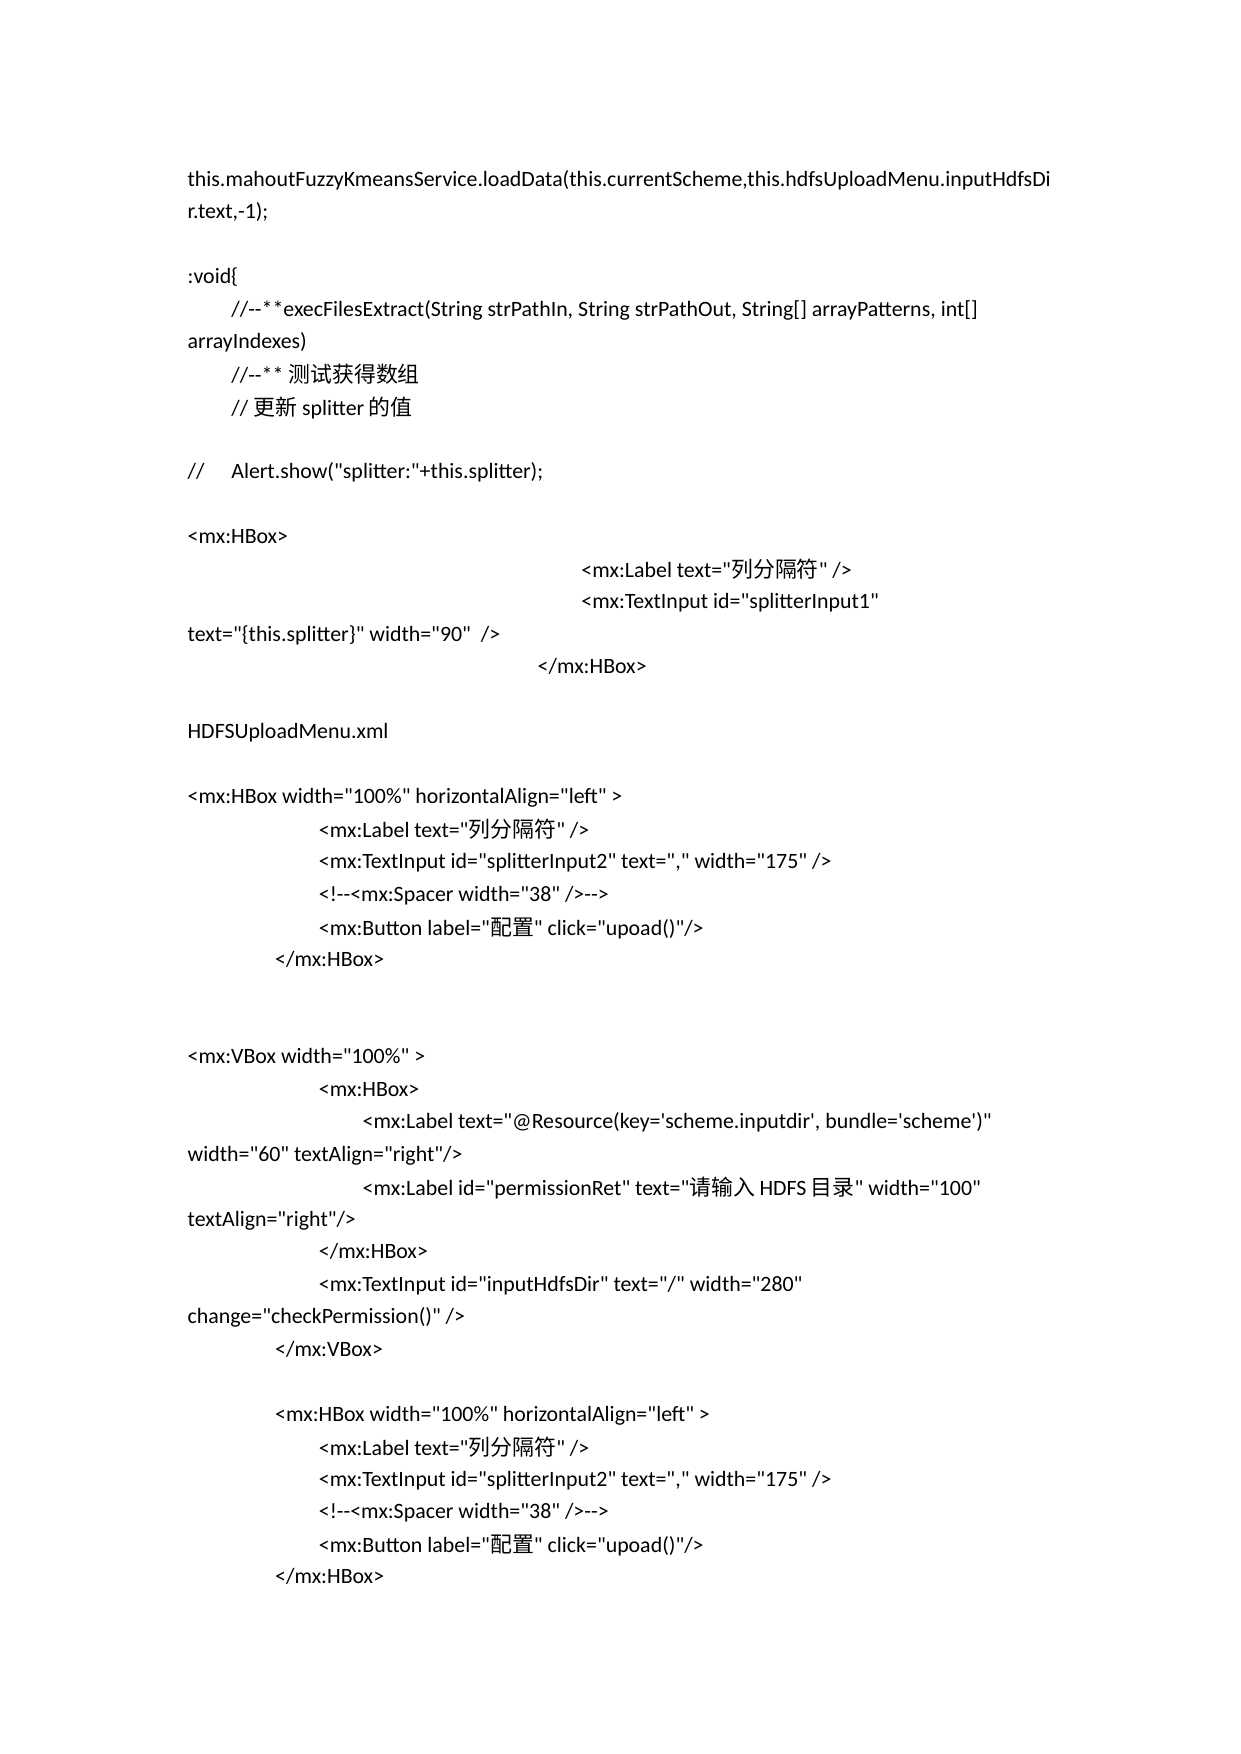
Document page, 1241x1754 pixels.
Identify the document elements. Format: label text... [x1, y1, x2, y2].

text <!--<mx:Spacer width="38" />--> [187, 1494, 1053, 1527]
text </mx:VBox> [187, 1332, 1053, 1364]
text //--**execFilesExtract(String strPathIn, String strPathOut, String[] arrayPatterns, int[] arrayIndexes) [187, 292, 1053, 357]
text <mx:HBox> [187, 1072, 1053, 1104]
text </mx:HBox> [187, 649, 1053, 682]
text // Alert.show("splitter:"+this.splitter); [187, 454, 1053, 487]
text <mx:TextInput id="splitterInput1" text="{this.splitter}" width="90" /> [187, 584, 1053, 649]
text :void{ [187, 259, 1053, 292]
text <mx:Button label="配置" click="upoad()"/> [187, 1527, 1053, 1559]
text <mx:Label text="列分隔符" /> [187, 812, 1053, 844]
text <mx:Button label="配置" click="upoad()"/> [187, 909, 1053, 942]
text <mx:Label text="列分隔符" /> [187, 552, 1053, 584]
text <mx:Label text="列分隔符" /> [187, 1429, 1053, 1462]
text <mx:HBox width="100%" horizontalAlign="left" > [187, 1397, 1053, 1429]
text // 更新 splitter的值 [187, 389, 1053, 422]
text <mx:TextInput id="splitterInput2" text="," width="175" /> [187, 1462, 1053, 1494]
text <mx:TextInput id="splitterInput2" text="," width="175" /> [187, 844, 1053, 877]
text <mx:TextInput id="inputHdfsDir" text="/" width="280" change="checkPermission()" /> [187, 1267, 1053, 1332]
text </mx:HBox> [187, 1234, 1053, 1267]
text <!--<mx:Spacer width="38" />--> [187, 877, 1053, 909]
text HDFSUploadMenu.xml [187, 714, 1053, 747]
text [187, 162, 1053, 227]
text <mx:VBox width="100%" > [187, 1039, 1053, 1072]
text <mx:HBox> [187, 519, 1053, 552]
text </mx:HBox> [187, 942, 1053, 974]
text </mx:HBox> [187, 1559, 1053, 1592]
text <mx:Label text="@Resource(key='scheme.inputdir', bundle='scheme')" width="60" textAlign="right"/> [187, 1104, 1053, 1169]
text <mx:HBox width="100%" horizontalAlign="left" > [187, 779, 1053, 812]
text //--** 测试获得数组 [187, 357, 1053, 389]
text <mx:Label id="permissionRet" text="请输入HDFS目录" width="100" textAlign="right"/> [187, 1169, 1053, 1234]
